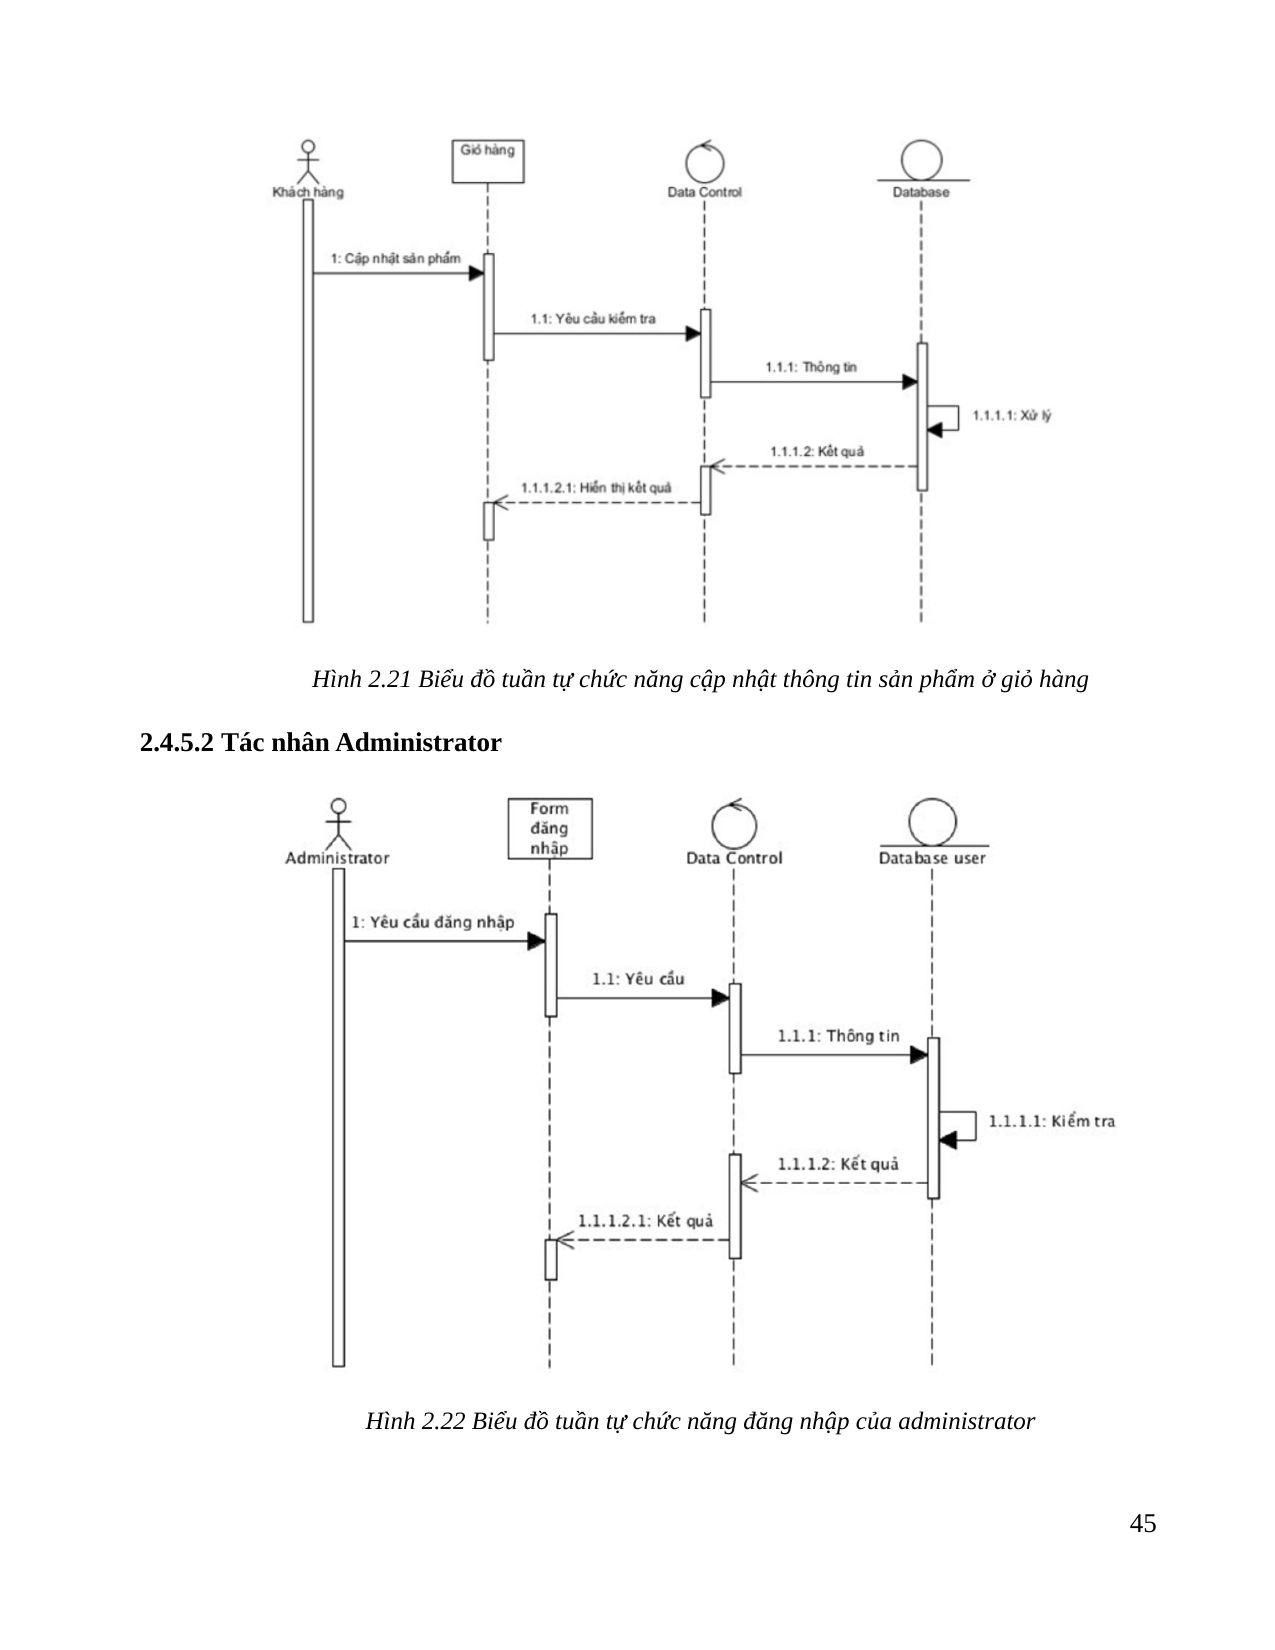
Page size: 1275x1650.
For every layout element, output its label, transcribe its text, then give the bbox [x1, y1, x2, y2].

picture [244, 775, 1162, 1388]
picture [251, 118, 1083, 645]
text Hình .19 Biểu đồ tuần tự chức năng đăng nhập của administrator [244, 1406, 1156, 1435]
subtitle Tác nhân Administrator [139, 726, 1156, 757]
text Hình .18 Biểu đồ tuần tự chức năng cập nhật thông tin sản phẩm ở giỏ hàng [244, 664, 1156, 692]
